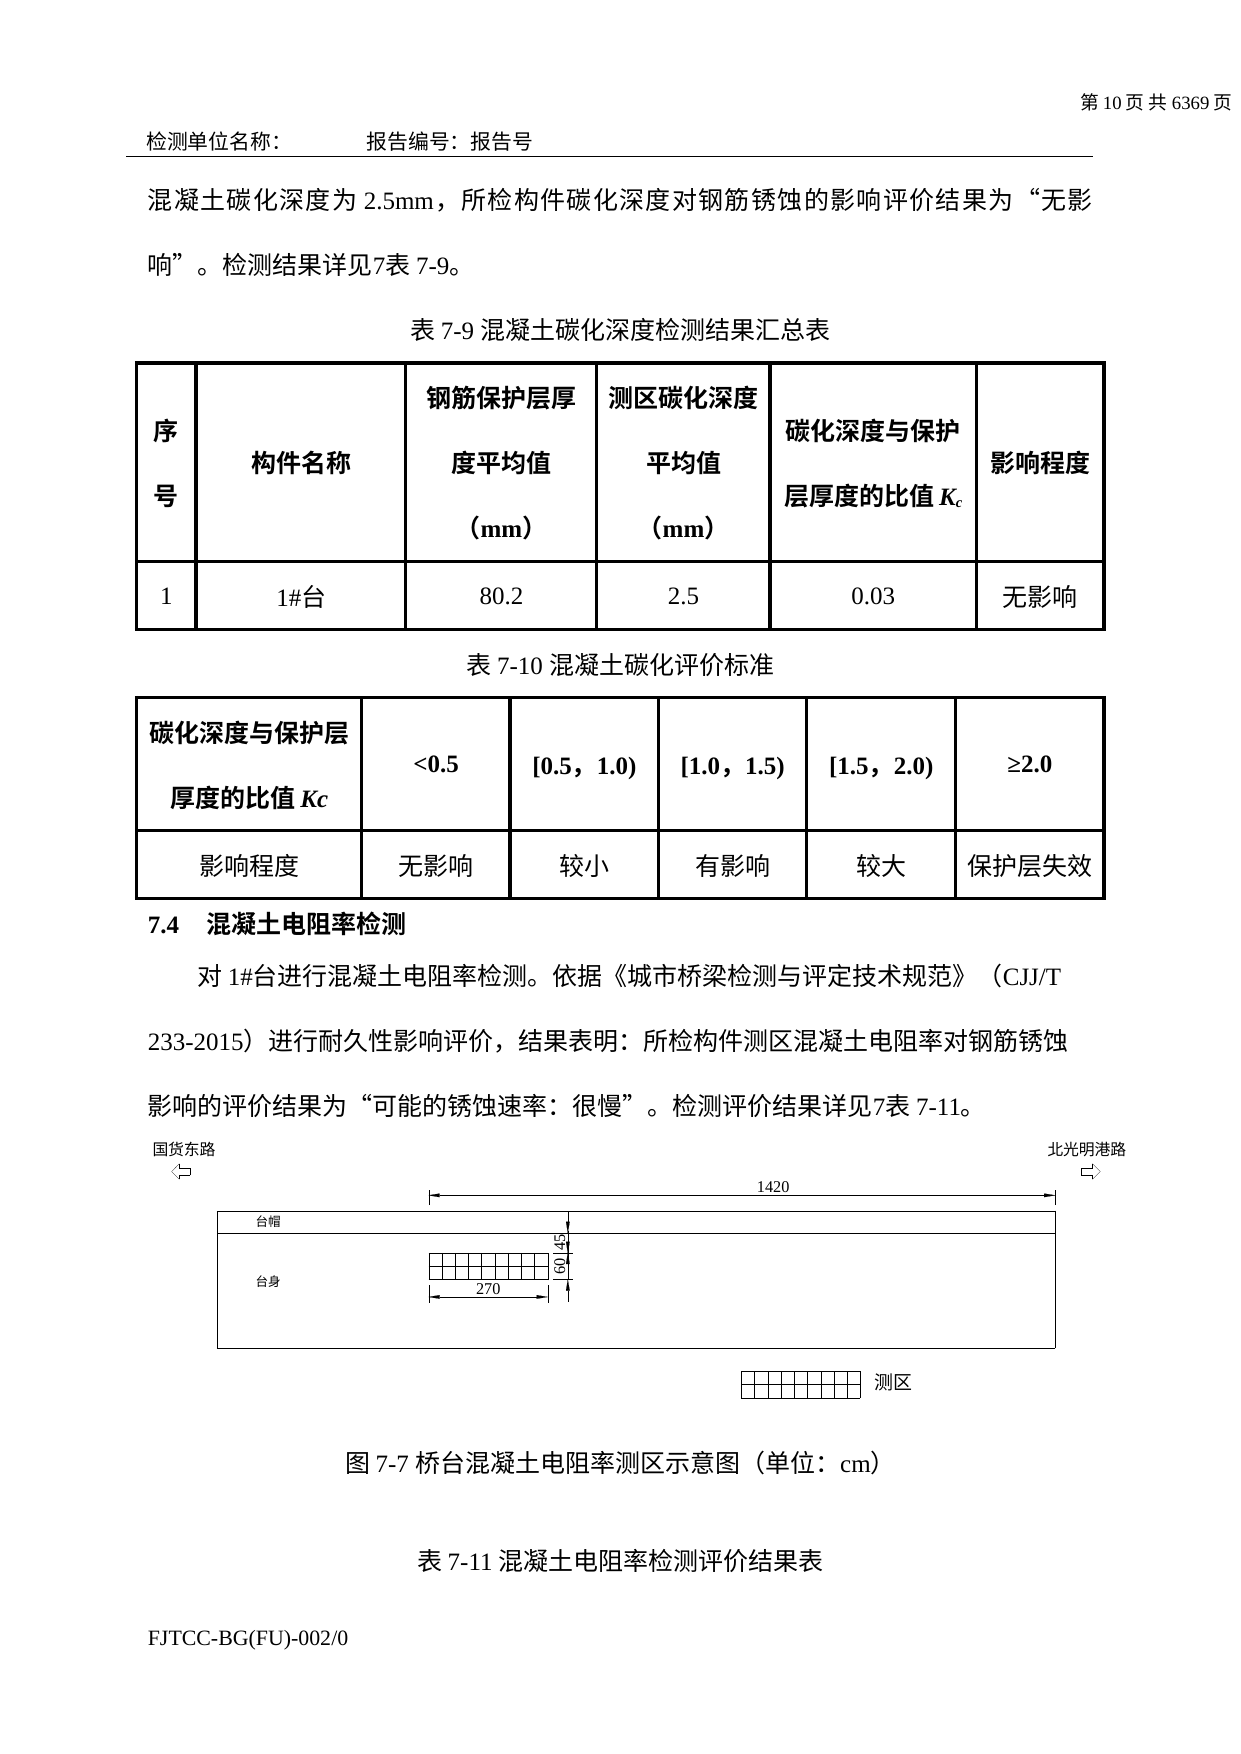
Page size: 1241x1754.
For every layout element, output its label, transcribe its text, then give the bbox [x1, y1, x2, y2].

table_header [1.5，2.0) [808, 699, 954, 829]
table_header 碳化深度与保护层厚度的比值Kc [772, 365, 975, 559]
table_header 序号 [138, 365, 194, 559]
table_cell 80.2 [407, 563, 595, 628]
table_cell 0.03 [772, 563, 975, 628]
table_header 钢筋保护层厚度平均值（mm） [407, 365, 595, 559]
table_cell 无影响 [363, 832, 508, 897]
table_cell 1 [138, 563, 194, 628]
table_header 构件名称 [198, 365, 404, 559]
table_cell 1#台 [198, 563, 404, 628]
table_cell 2.5 [598, 563, 768, 628]
table_cell 有影响 [660, 832, 805, 897]
table_header [1.0，1.5) [660, 699, 805, 829]
table_header [0.5，1.0) [512, 699, 657, 829]
table_header 碳化深度与保护层 厚度的比值Kc [138, 699, 360, 829]
table_cell 无影响 [978, 563, 1102, 628]
table_cell 较小 [512, 832, 657, 897]
table_header <0.5 [363, 699, 508, 829]
subtitle 混凝土电阻率检测 [148, 900, 1093, 942]
table_header ≥2.0 [957, 699, 1102, 829]
table_header 影响程度 [978, 365, 1102, 559]
table_cell 保护层失效 [957, 832, 1102, 897]
table_cell 较大 [808, 832, 954, 897]
table_cell 影响程度 [138, 832, 360, 897]
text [148, 166, 1093, 296]
table_header 测区碳化深度平均值（mm） [598, 365, 768, 559]
